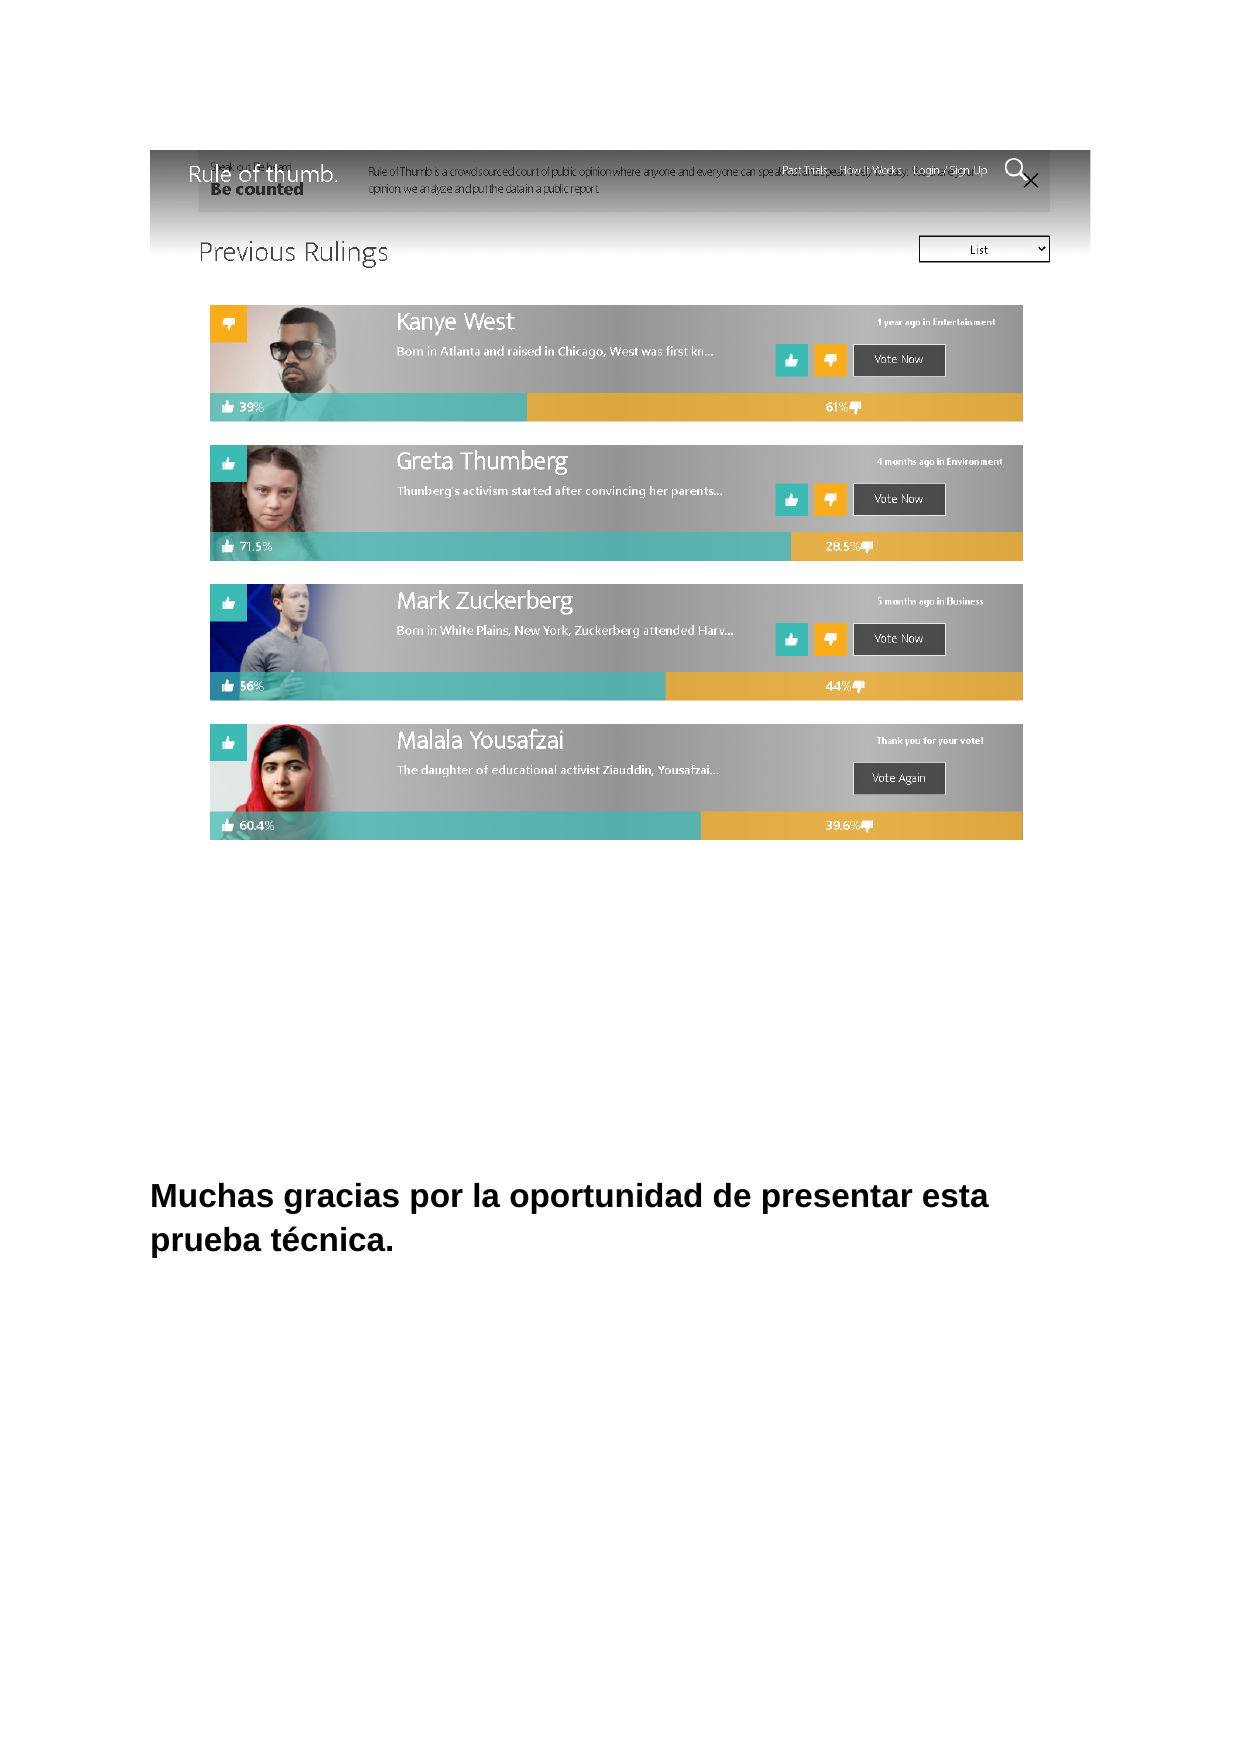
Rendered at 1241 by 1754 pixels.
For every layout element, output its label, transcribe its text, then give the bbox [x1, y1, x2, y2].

text Muchas gracias por la oportunidad de presentar esta prueba técnica. [150, 1176, 1090, 1259]
picture [150, 150, 1091, 863]
